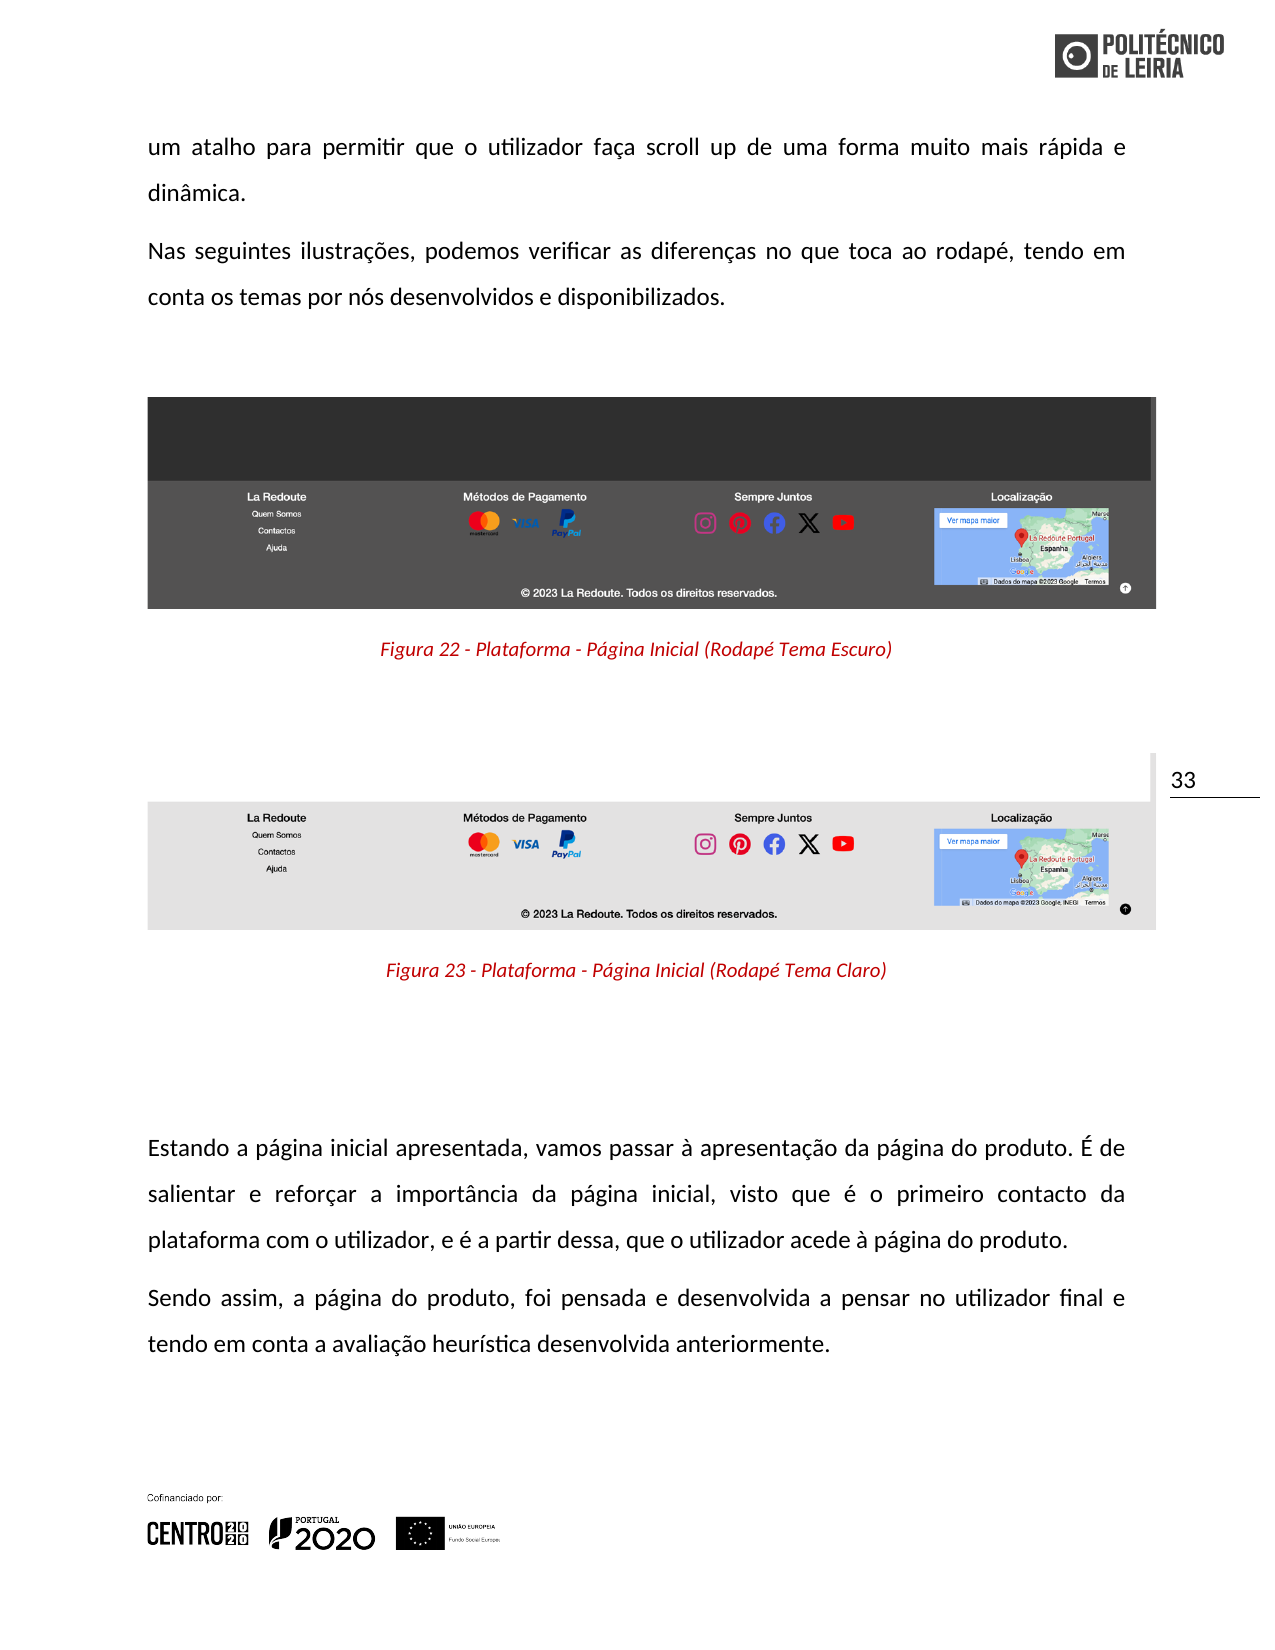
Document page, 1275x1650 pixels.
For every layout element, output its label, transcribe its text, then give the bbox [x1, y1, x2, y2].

text Estando a página inicial apresentada, vamos passar à apresentação da página do produto. É de salientar e reforçar a importância da página inicial, visto que é o primeiro contacto da plataforma com o utilizador, e é a partir dessa, que o utilizador acede à página do produto. [148, 1132, 1127, 1254]
picture [147, 753, 1157, 930]
text Sendo assim, a página do produto, foi pensada e desenvolvida a pensar no utilizador final e tendo em conta a avaliação heurística desenvolvida anteriormente. [148, 1282, 1127, 1358]
picture [1053, 26, 1225, 80]
text Nas seguintes ilustrações, podemos verificar as diferenças no que toca ao rodapé, tendo em conta os temas por nós desenvolvidos e disponibilizados. [148, 235, 1127, 311]
picture [147, 397, 1157, 609]
picture [147, 1494, 500, 1550]
